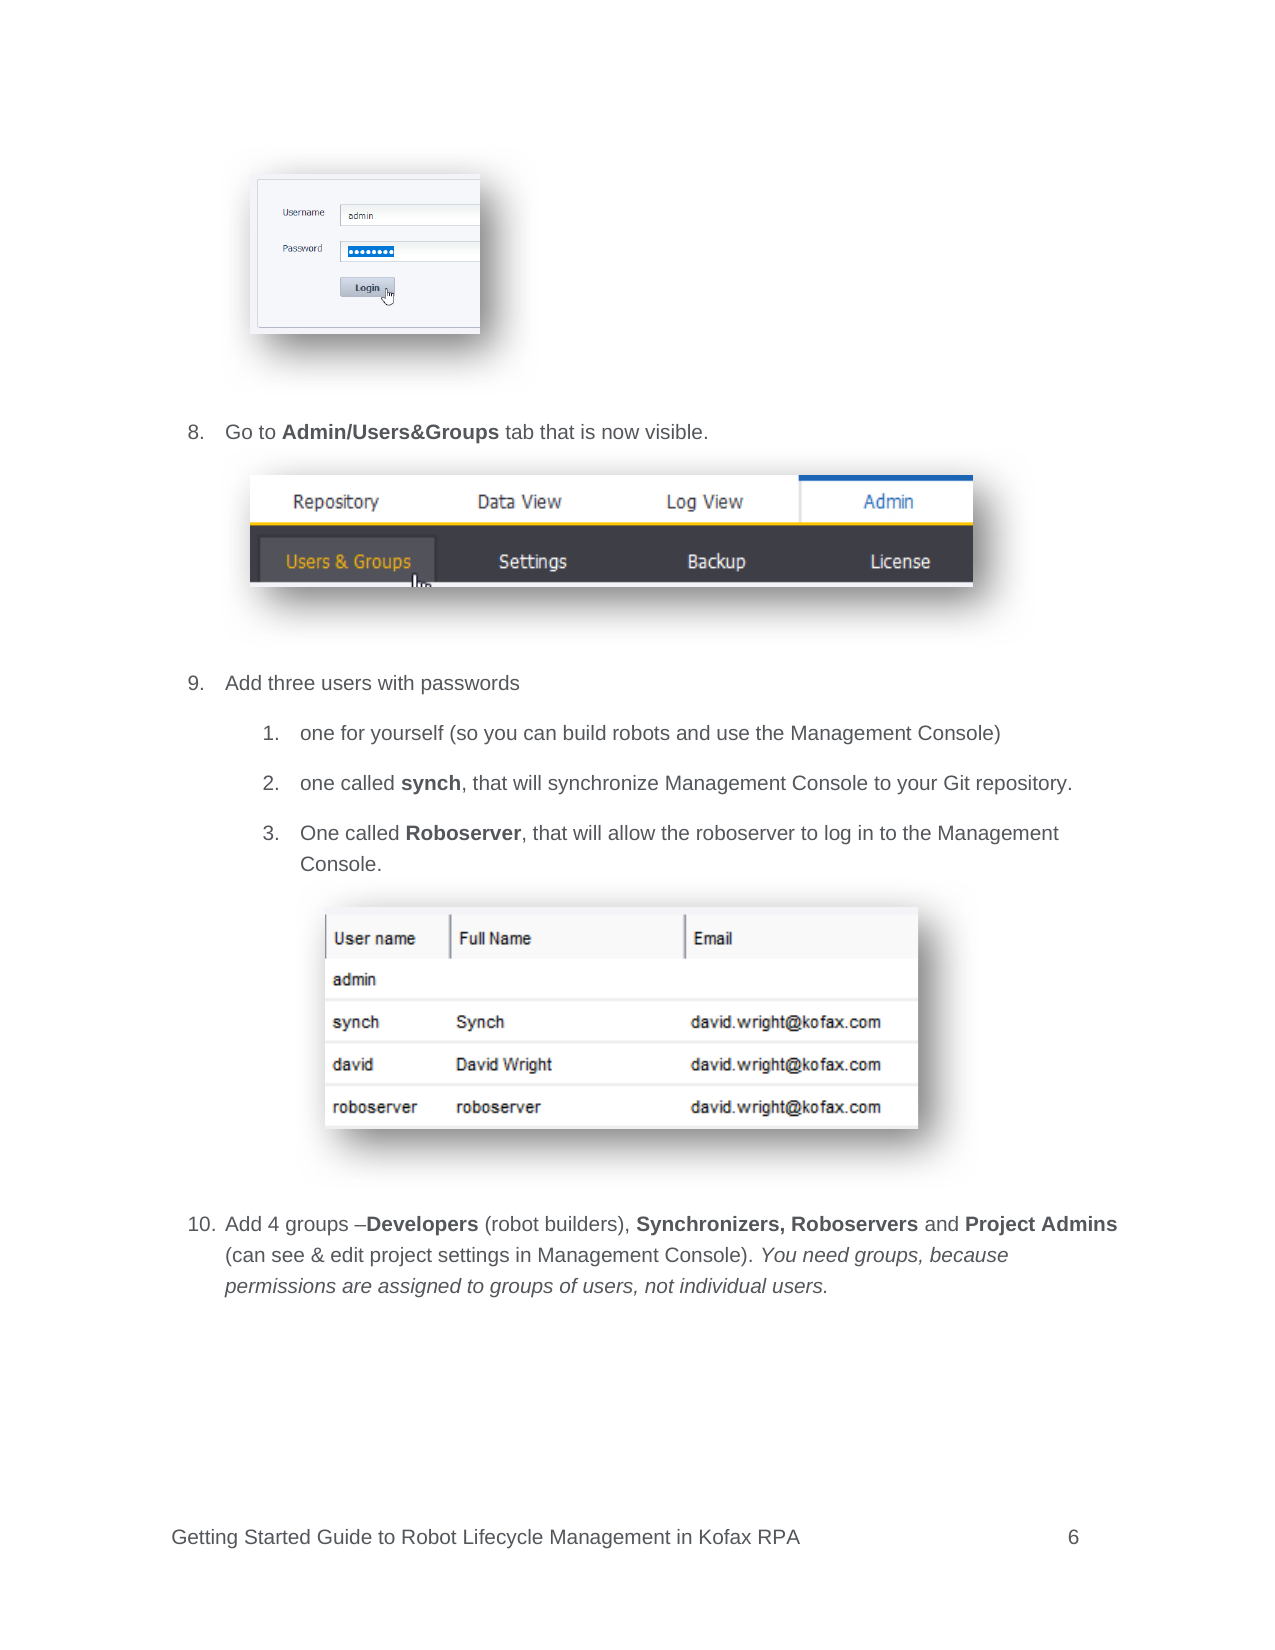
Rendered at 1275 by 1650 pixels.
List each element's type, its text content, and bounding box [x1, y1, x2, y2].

picture [250, 475, 973, 587]
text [187, 1212, 1125, 1298]
list one for yourself (so you can build robots and use the Management Console) [262, 721, 1089, 745]
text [187, 150, 1125, 394]
picture [325, 907, 919, 1129]
picture [250, 174, 480, 334]
list one called synch, that will synchronize Management Console to your Git repository. [262, 771, 1089, 794]
text Add three users with passwords [187, 671, 1125, 695]
